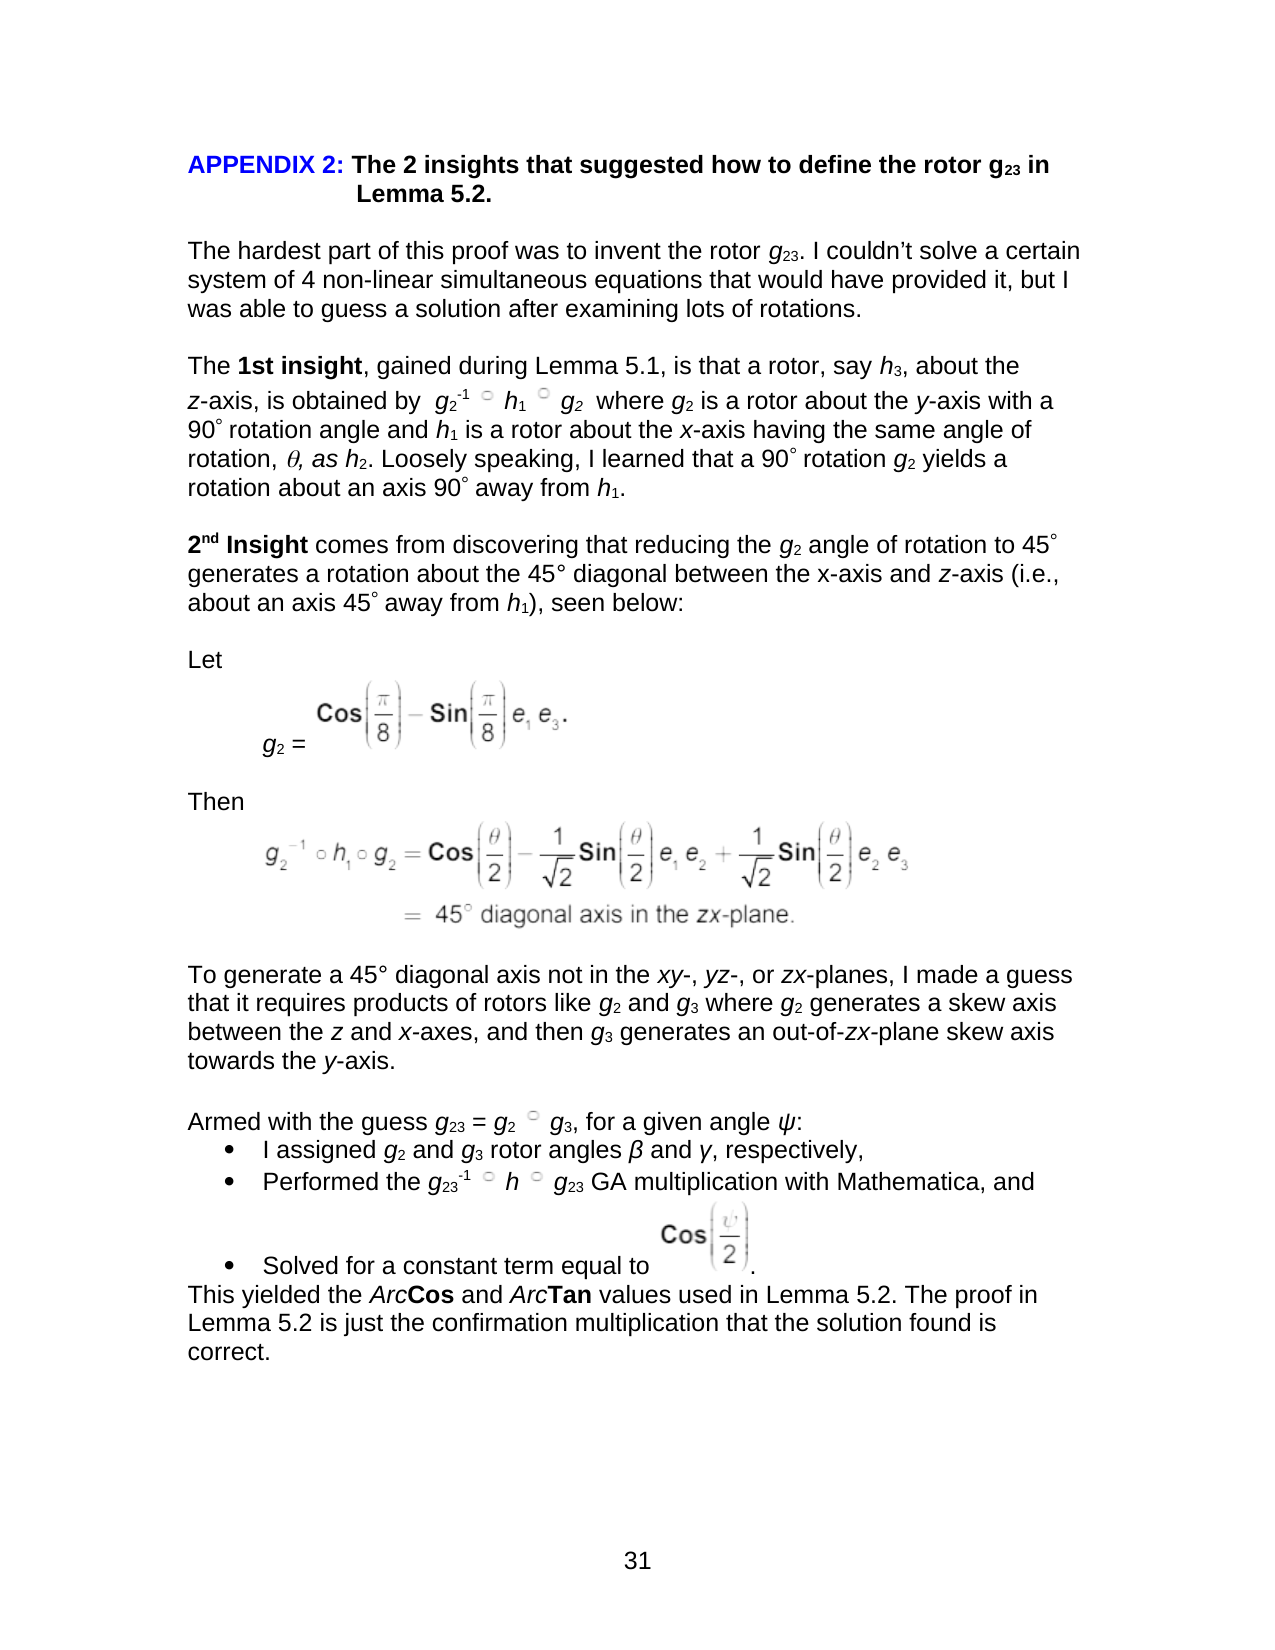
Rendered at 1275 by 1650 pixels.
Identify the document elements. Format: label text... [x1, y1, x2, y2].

text To generate a 45° diagonal axis not in the xy-, yz-, or zx-planes, I made a guess that it requires products of rotors like g2 and g3 where g2 generates a skew axis between the z and x-axes, and then g3 generates an out-of-zx-plane skew axis towards the y-axis. [187, 959, 1087, 1074]
text Armed with the guess g23 = g2g3, for a given angle ψ: [187, 1103, 1087, 1135]
text Then [187, 786, 1087, 815]
list Solved for a constant term equal to . [225, 1196, 1087, 1279]
text Let [187, 646, 1087, 674]
list Performed the g23-1hg23 GA multiplication with Mathematica, and [225, 1164, 1087, 1196]
text g2 = [187, 674, 1087, 758]
text The 1st insight, gained during Lemma 5.1, is that a rotor, say h3, about the z-axis, is obtained by g2-1h1g2 where g2 is a rotor about the y-axis with a 90 rotation angle and h1 is a rotor about the x-axis having the same angle of rotation, , as h2. Loosely speaking, I learned that a 90 rotation g2 yields a rotation about an axis 90 away from h1. [187, 351, 1087, 502]
text 2nd Insight comes from discovering that reducing the g2 angle of rotation to 45 generates a rotation about the 45° diagonal between the x-axis and z-axis (i.e., about an axis 45 away from h1), seen below: [187, 530, 1087, 617]
text The hardest part of this proof was to invent the rotor g23. I couldn’t solve a certain system of 4 non-linear simultaneous equations that would have provided it, but I was able to guess a solution after examining lots of rotations. [187, 236, 1087, 322]
text APPENDIX 2: The 2 insights that suggested how to define the rotor g23 in Lemma 5.2. [187, 150, 1087, 207]
text This yielded the ArcCos and ArcTan values used in Lemma 5.2. The proof in Lemma 5.2 is just the confirmation multiplication that the solution found is correct. [187, 1279, 1087, 1366]
list I assigned g2 and g3 rotor angles β and γ, respectively, [225, 1135, 1087, 1164]
